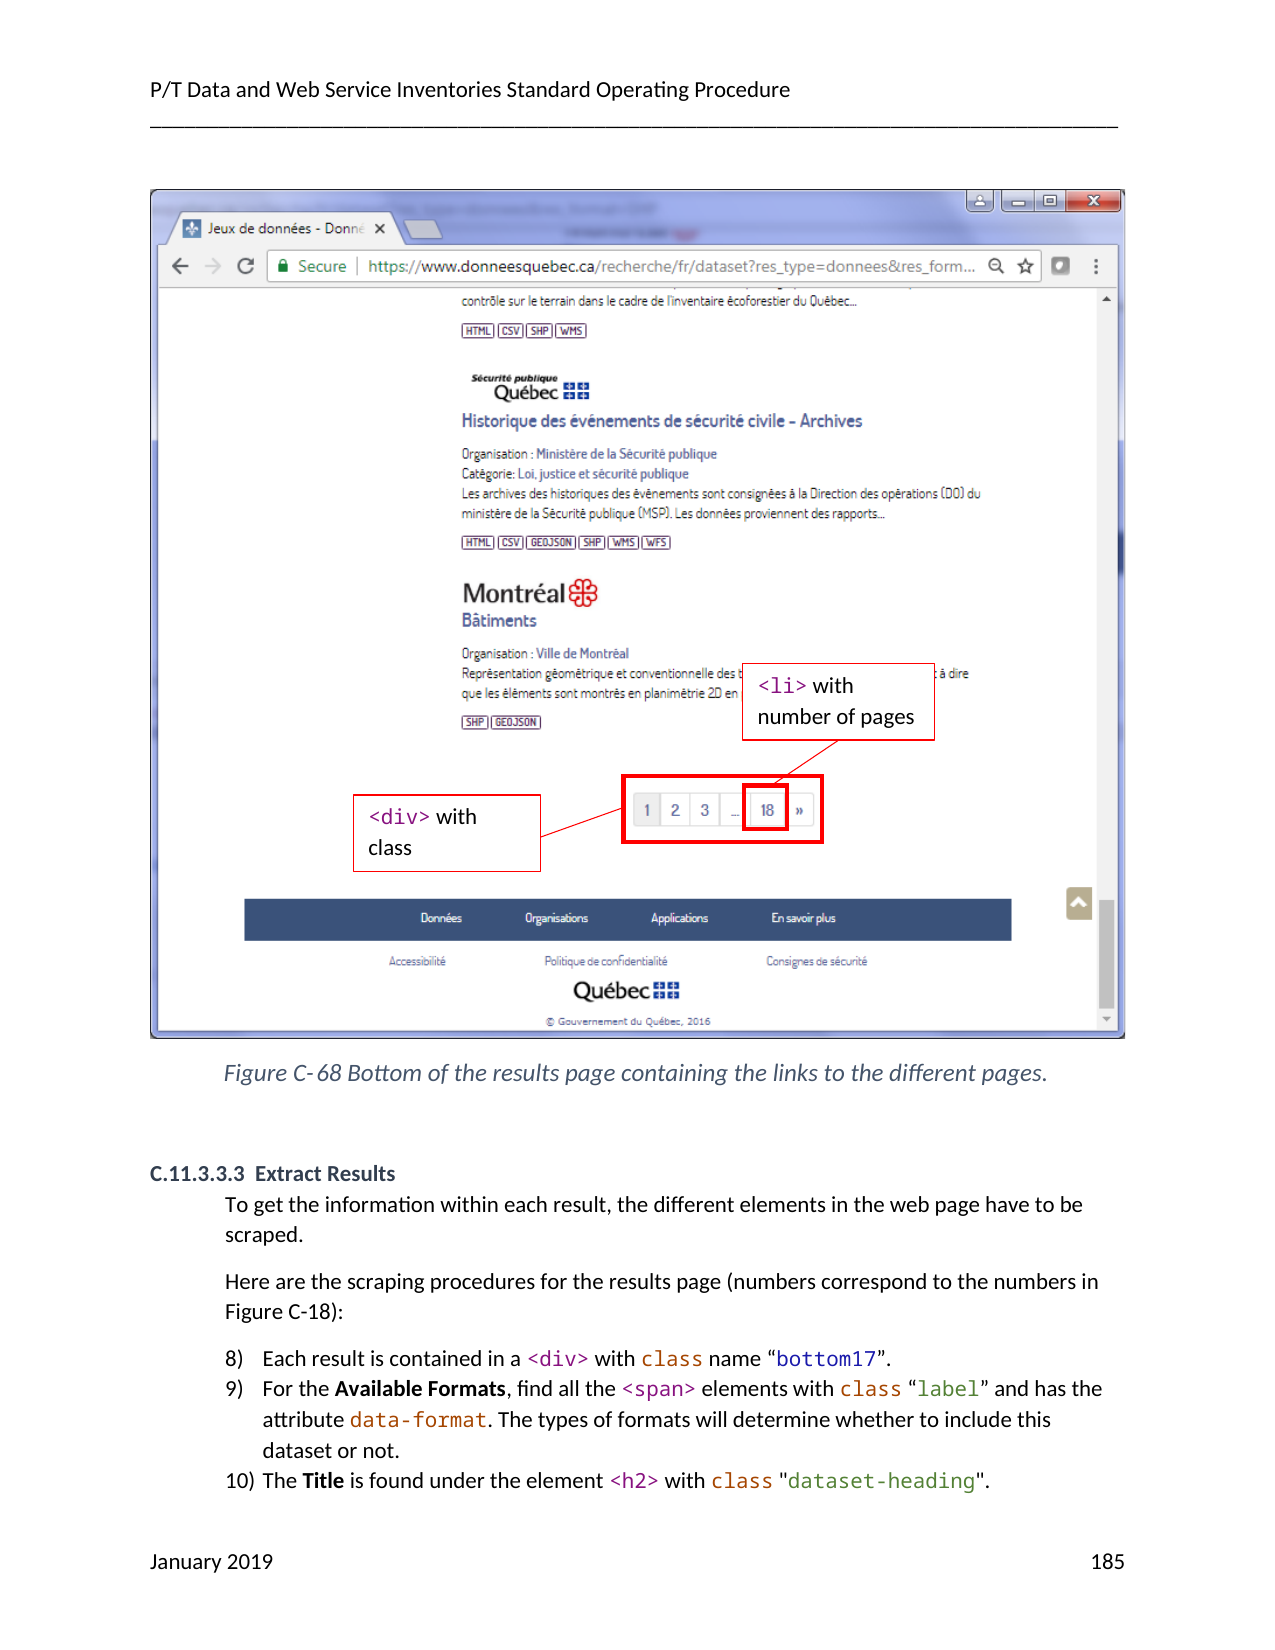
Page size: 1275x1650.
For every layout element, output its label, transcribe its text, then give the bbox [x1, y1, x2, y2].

picture [150, 189, 1125, 1039]
subtitle Extract Results [150, 1159, 1125, 1188]
list For the Available Formats, find all the <span> elements with class “label” and has the attribute data-format. The types of formats will determine whether to include this dataset or not. [225, 1374, 1125, 1464]
text To get the information within each result, the different elements in the web page have to be scraped. [225, 1190, 1125, 1248]
list The Title is found under the element <h2> with class "dataset-heading". [225, 1466, 1125, 1494]
list Each result is contained in a <div> with class name “bottom17”. [225, 1344, 1125, 1372]
